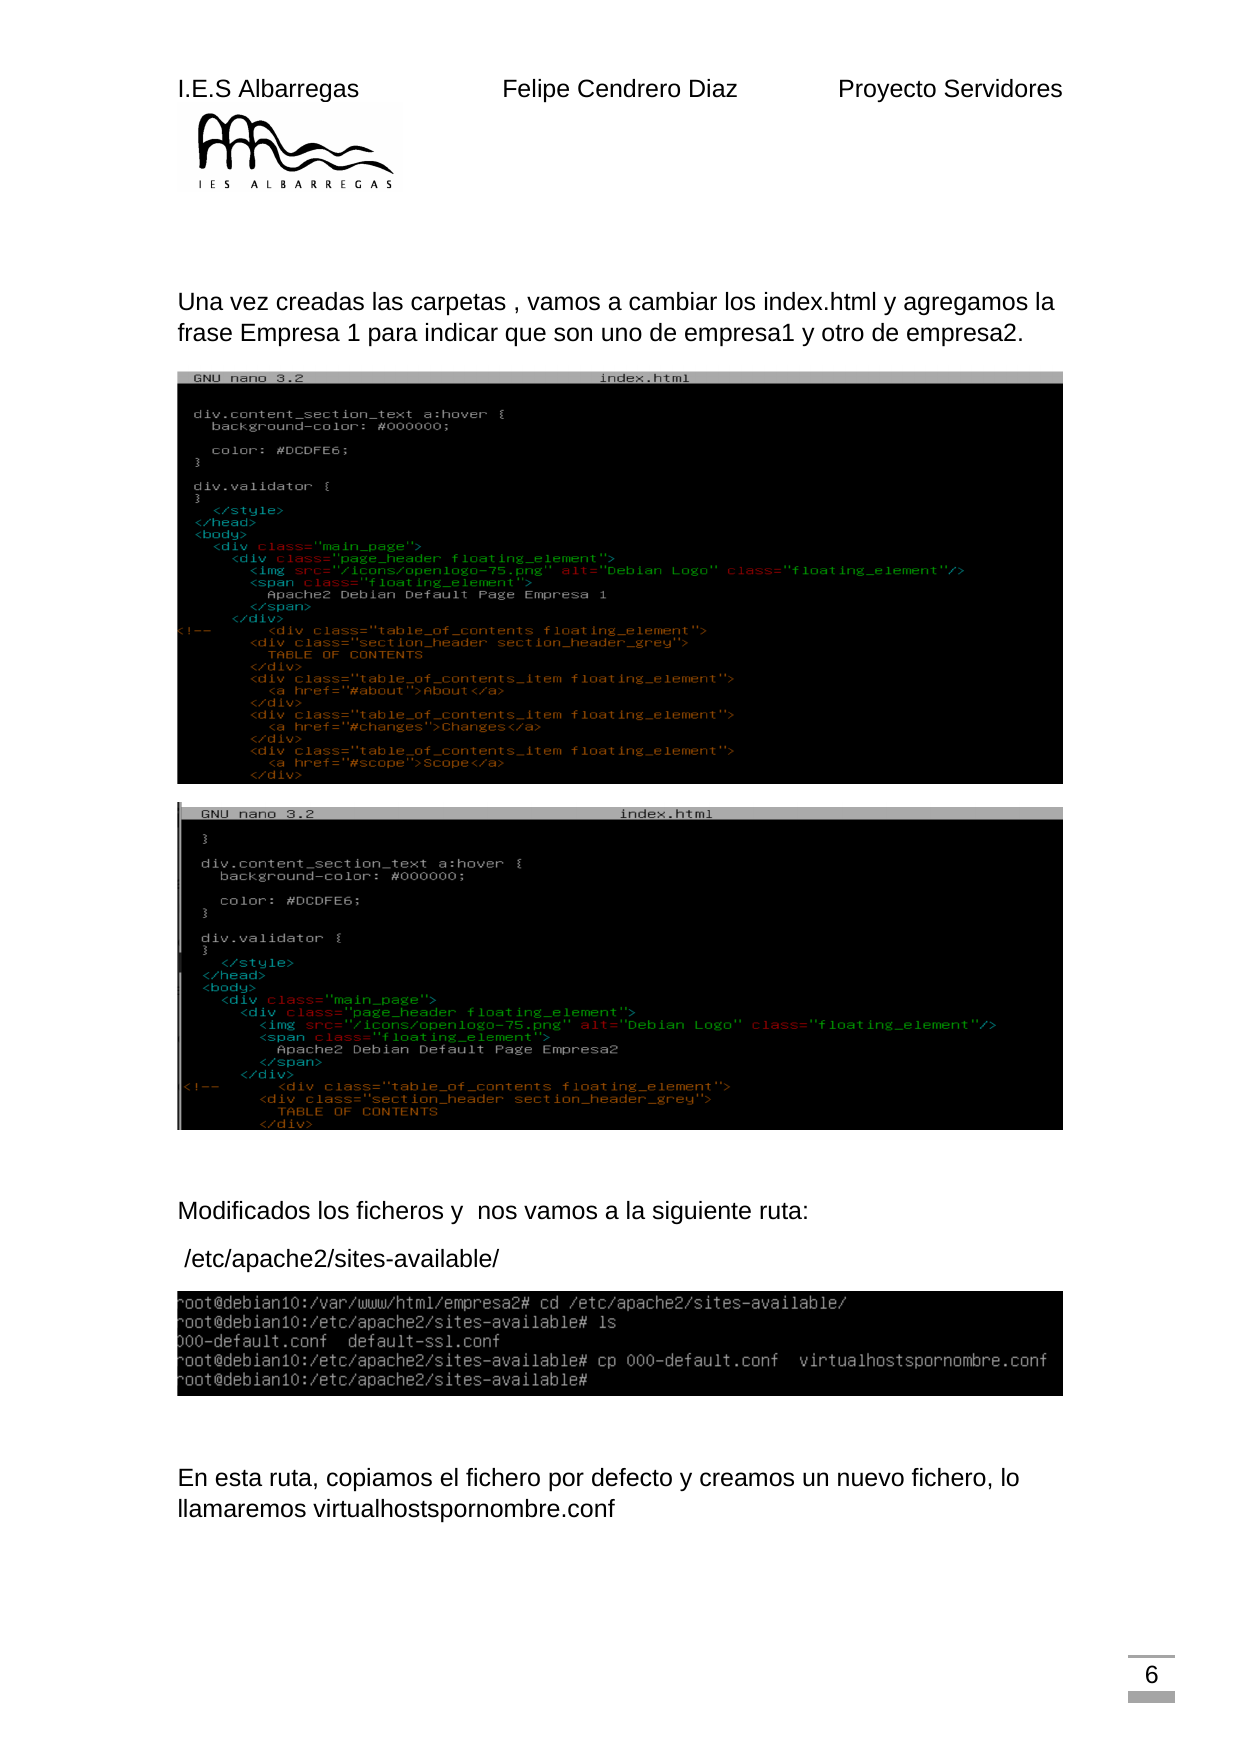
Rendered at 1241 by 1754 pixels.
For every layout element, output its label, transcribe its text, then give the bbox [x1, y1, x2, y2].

picture [177, 1291, 1063, 1396]
text Una vez creadas las carpetas , vamos a cambiar los index.html y agregamos la frase Empresa 1 para indicar que son uno de empresa1 y otro de empresa2. [177, 287, 1063, 346]
picture [177, 102, 403, 192]
picture [177, 365, 1063, 784]
text /etc/apache2/sites-available/ [177, 1244, 1063, 1273]
text En esta ruta, copiamos el fichero por defecto y creamos un nuevo fichero, lo llamaremos virtualhostspornombre.conf [177, 1463, 1063, 1522]
picture [177, 802, 1063, 1130]
text Modificados los ficheros y nos vamos a la siguiente ruta: [177, 1196, 1063, 1225]
